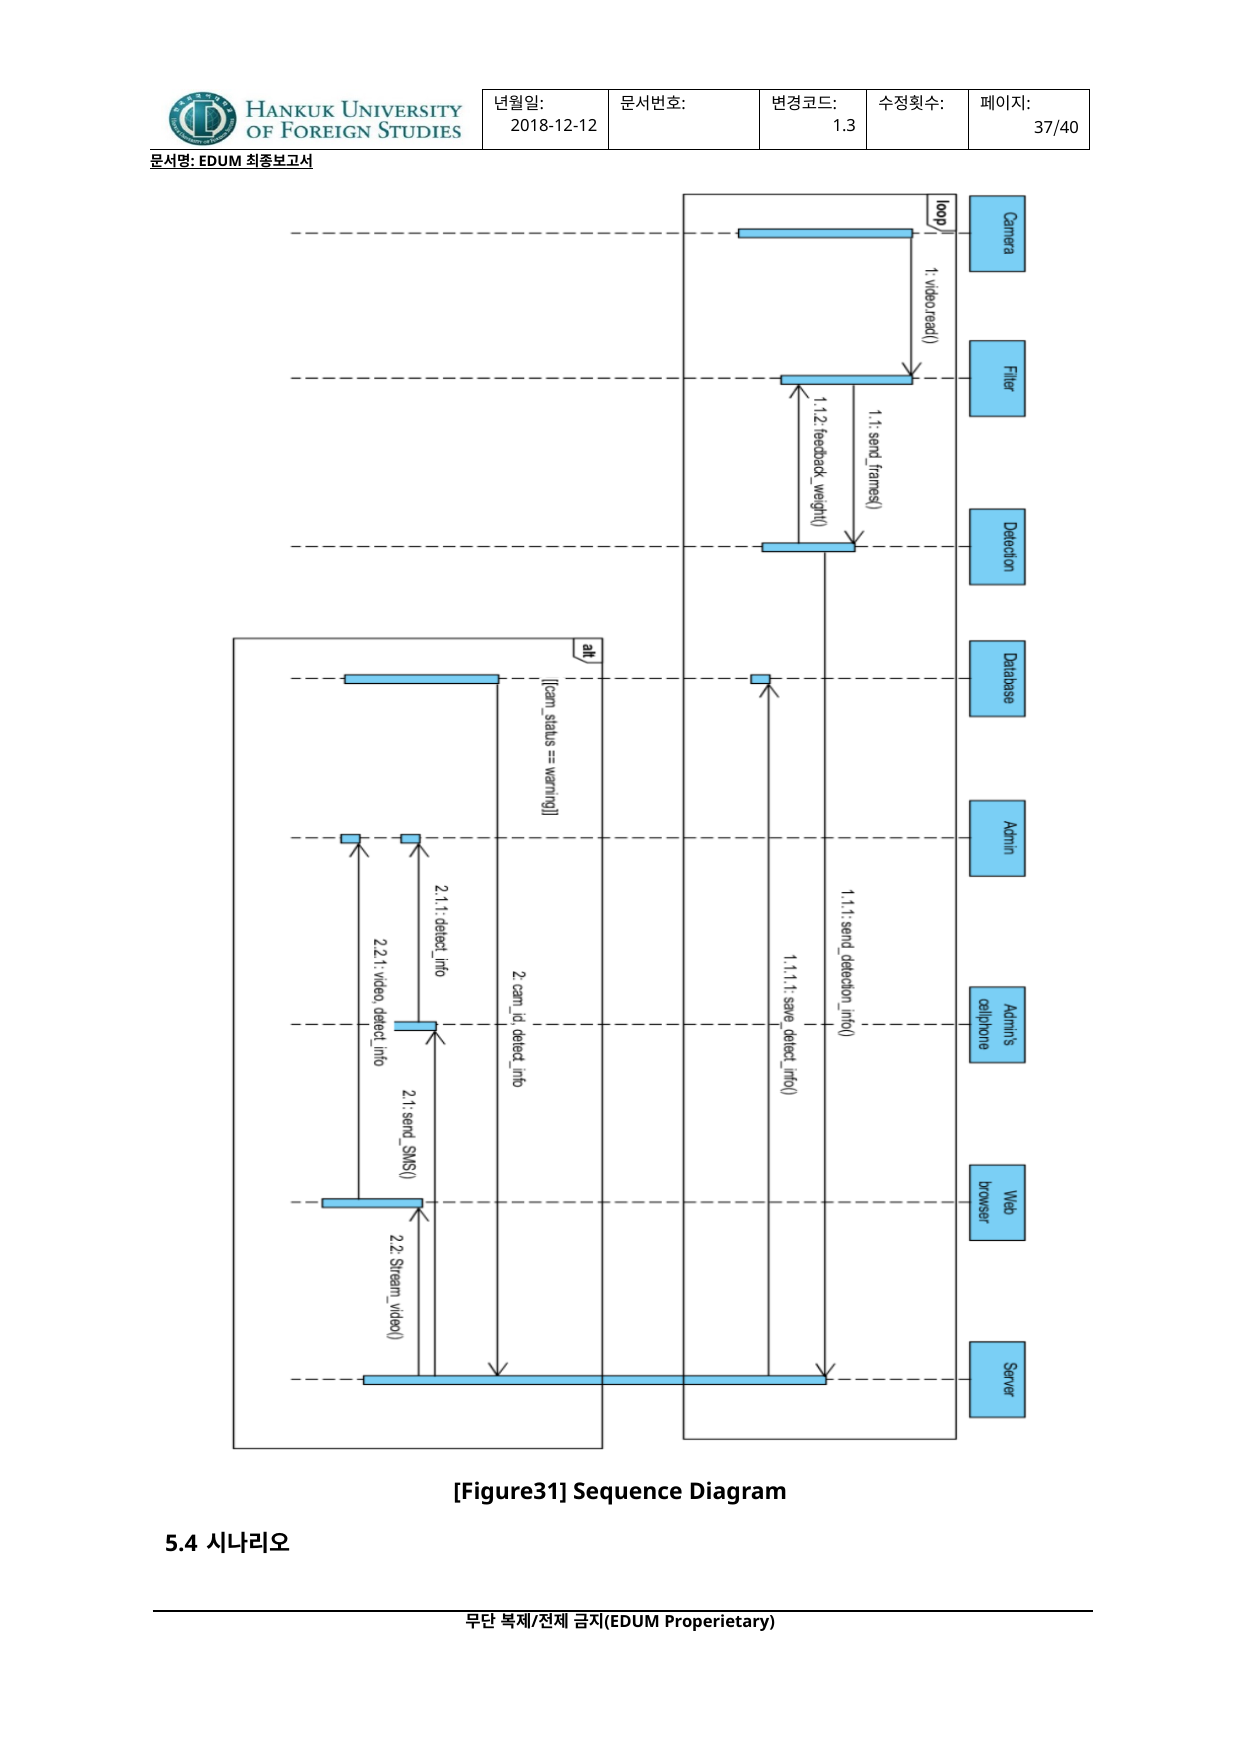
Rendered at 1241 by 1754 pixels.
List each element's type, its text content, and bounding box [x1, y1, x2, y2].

text [Figure31] Sequence Diagram [150, 1474, 1090, 1506]
picture [161, 89, 470, 149]
picture [221, 191, 1032, 1454]
list 시나리오 [165, 1525, 1090, 1558]
